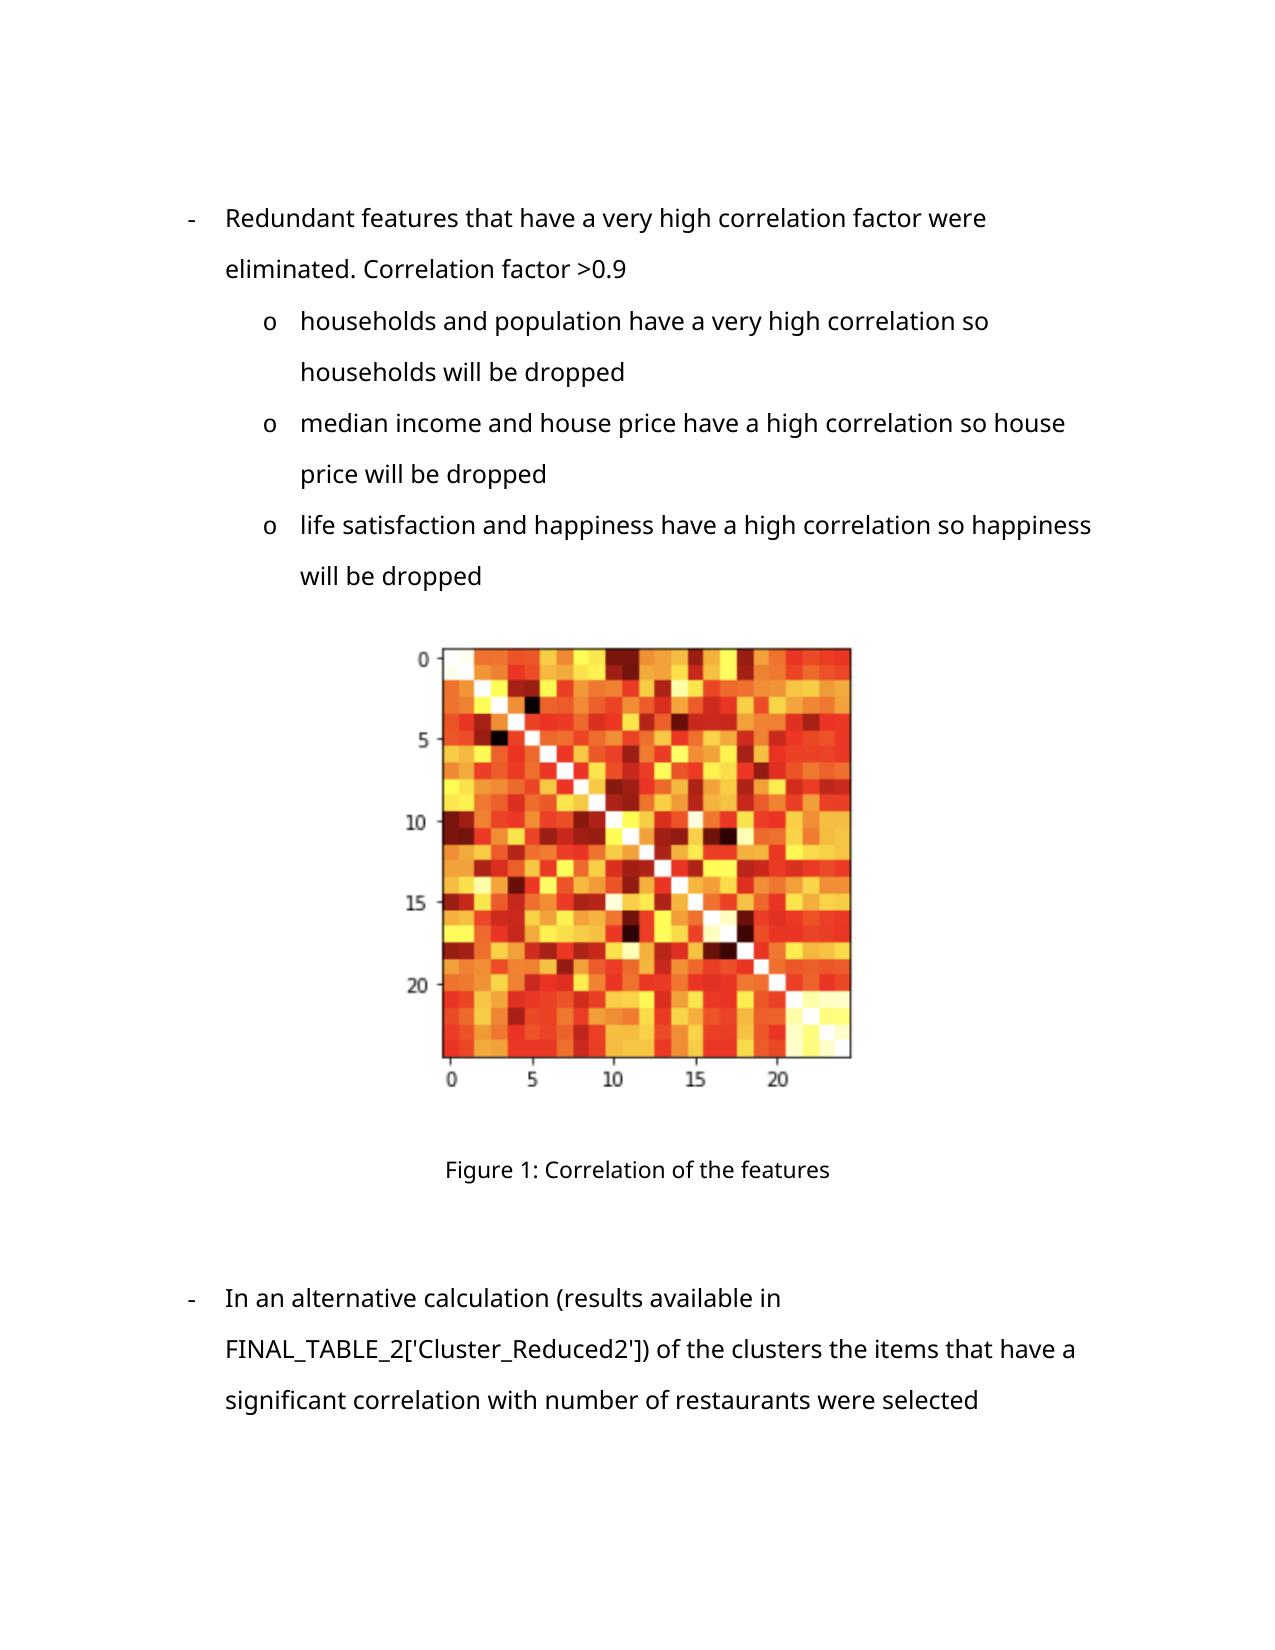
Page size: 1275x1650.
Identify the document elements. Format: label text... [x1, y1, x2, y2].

list life satisfaction and happiness have a high correlation so happiness will be dropped [262, 508, 1125, 593]
list households and population have a very high correlation so households will be dropped [262, 303, 1125, 388]
picture [356, 639, 919, 1110]
list In an alternative calculation (results available in FINAL_TABLE_2['Cluster_Reduced2']) of the clusters the items that have a significant correlation with number of restaurants were selected [187, 1281, 1125, 1417]
list Redundant features that have a very high correlation factor were eliminated. Correlation factor >0.9 [187, 201, 1125, 286]
text Figure 1: Correlation of the features [150, 1153, 1125, 1185]
list median income and house price have a high correlation so house price will be dropped [262, 405, 1125, 491]
